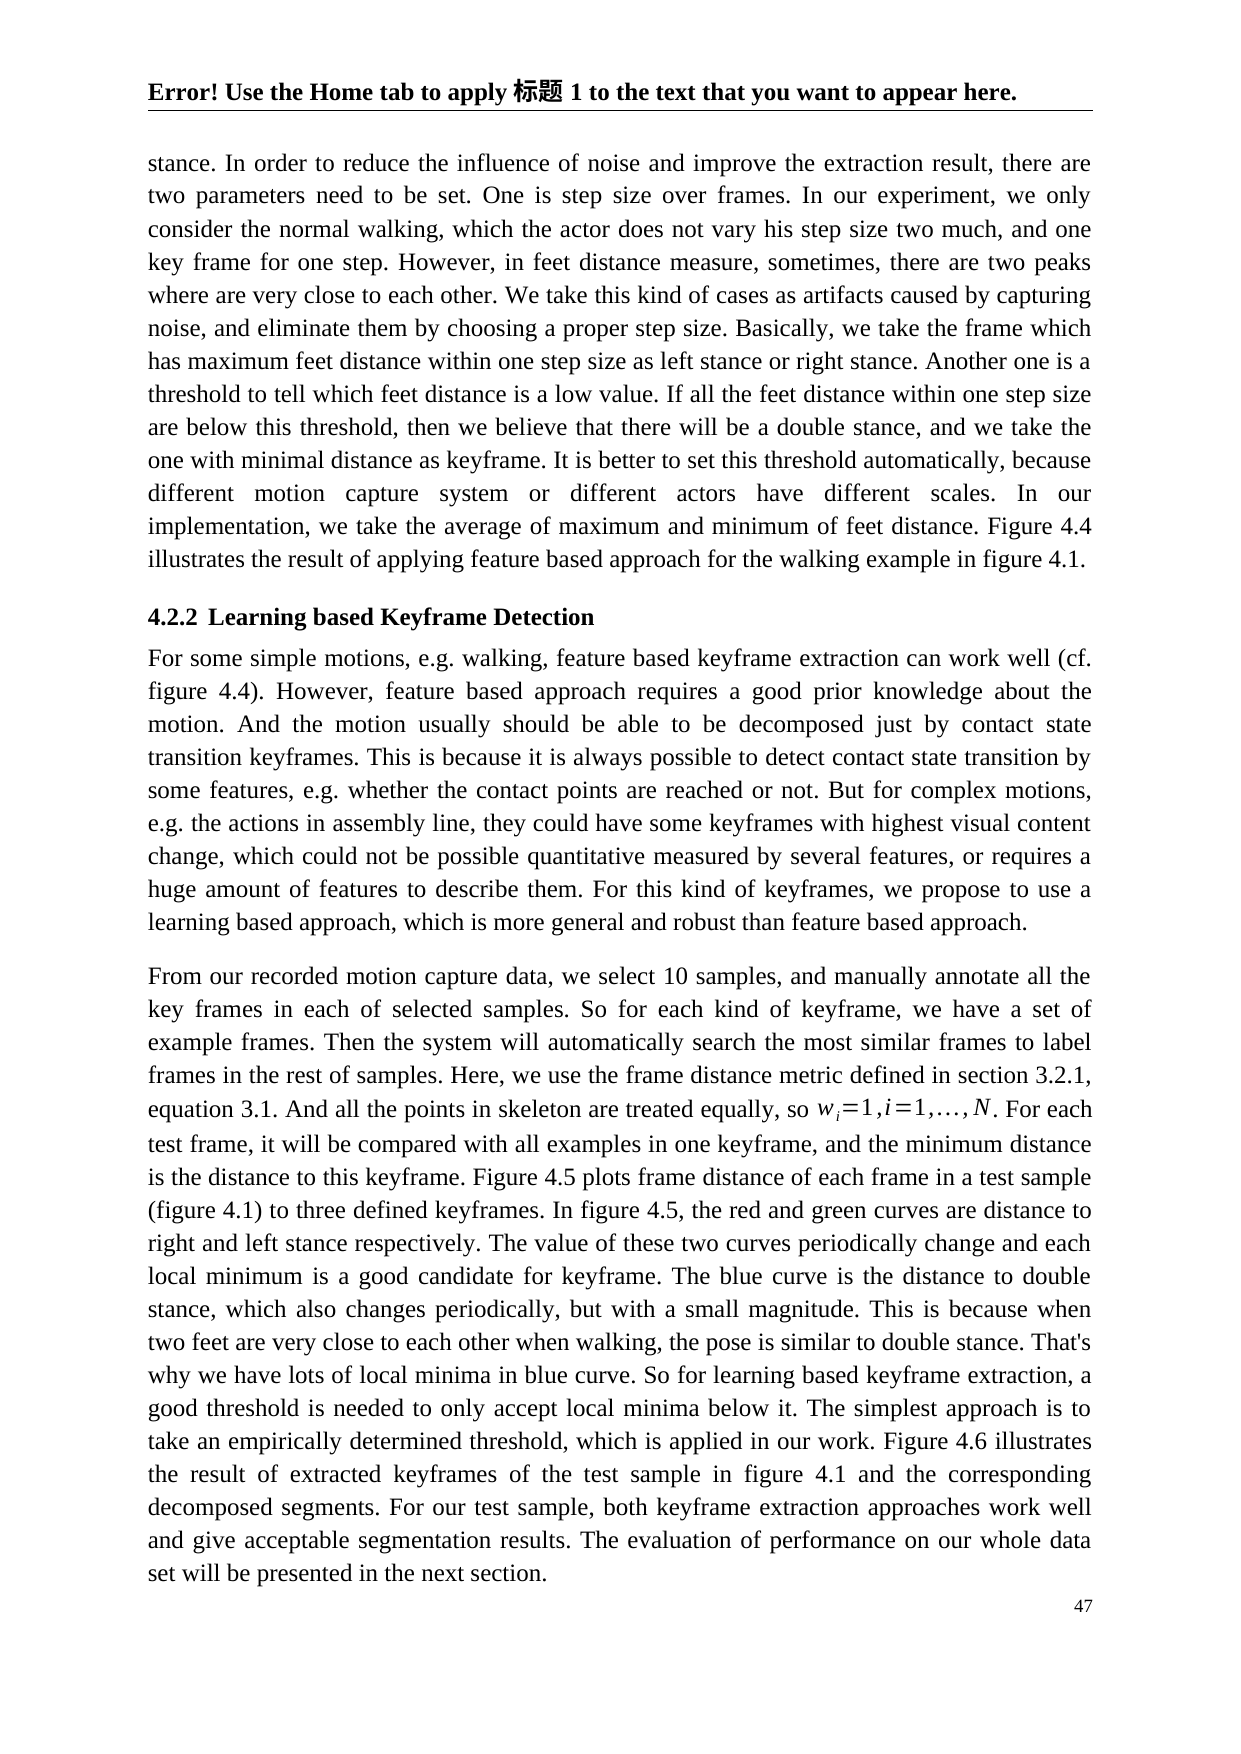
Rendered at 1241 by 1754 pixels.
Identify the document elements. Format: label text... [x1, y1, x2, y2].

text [148, 148, 1093, 573]
subtitle 4.2.2 Learning based Keyframe Detection [148, 602, 1093, 631]
text From our recorded motion capture data, we select 10 samples, and manually annotate all the key frames in each of selected samples. So for each kind of keyframe, we have a set of example frames. Then the system will automatically search the most similar frames to label frames in the rest of samples. Here, we use the frame distance metric defined in section 3.2.1, equation 3.1. And all the points in skeleton are treated equally, so . For each test frame, it will be compared with all examples in one keyframe, and the minimum distance is the distance to this keyframe. Figure 4.5 plots frame distance of each frame in a test sample (figure 4.1) to three defined keyframes. In figure 4.5, the red and green curves are distance to right and left stance respectively. The value of these two curves periodically change and each local minimum is a good candidate for keyframe. The blue curve is the distance to double stance, which also changes periodically, but with a small magnitude. This is because when two feet are very close to each other when walking, the pose is similar to double stance. That's why we have lots of local minima in blue curve. So for learning based keyframe extraction, a good threshold is needed to only accept local minima below it. The simplest approach is to take an empirically determined threshold, which is applied in our work. Figure 4.6 illustrates the result of extracted keyframes of the test sample in figure 4.1 and the corresponding decomposed segments. For our test sample, both keyframe extraction approaches work well and give acceptable segmentation results. The evaluation of performance on our whole data set will be presented in the next section. [148, 961, 1093, 1587]
text For some simple motions, e.g. walking, feature based keyframe extraction can work well (cf. figure 4.4). However, feature based approach requires a good prior knowledge about the motion. And the motion usually should be able to be decomposed just by contact state transition keyframes. This is because it is always possible to detect contact state transition by some features, e.g. whether the contact points are reached or not. But for complex motions, e.g. the actions in assembly line, they could have some keyframes with highest visual content change, which could not be possible quantitative measured by several features, or requires a huge amount of features to describe them. For this kind of keyframes, we propose to use a learning based approach, which is more general and robust than feature based approach. [148, 643, 1093, 936]
